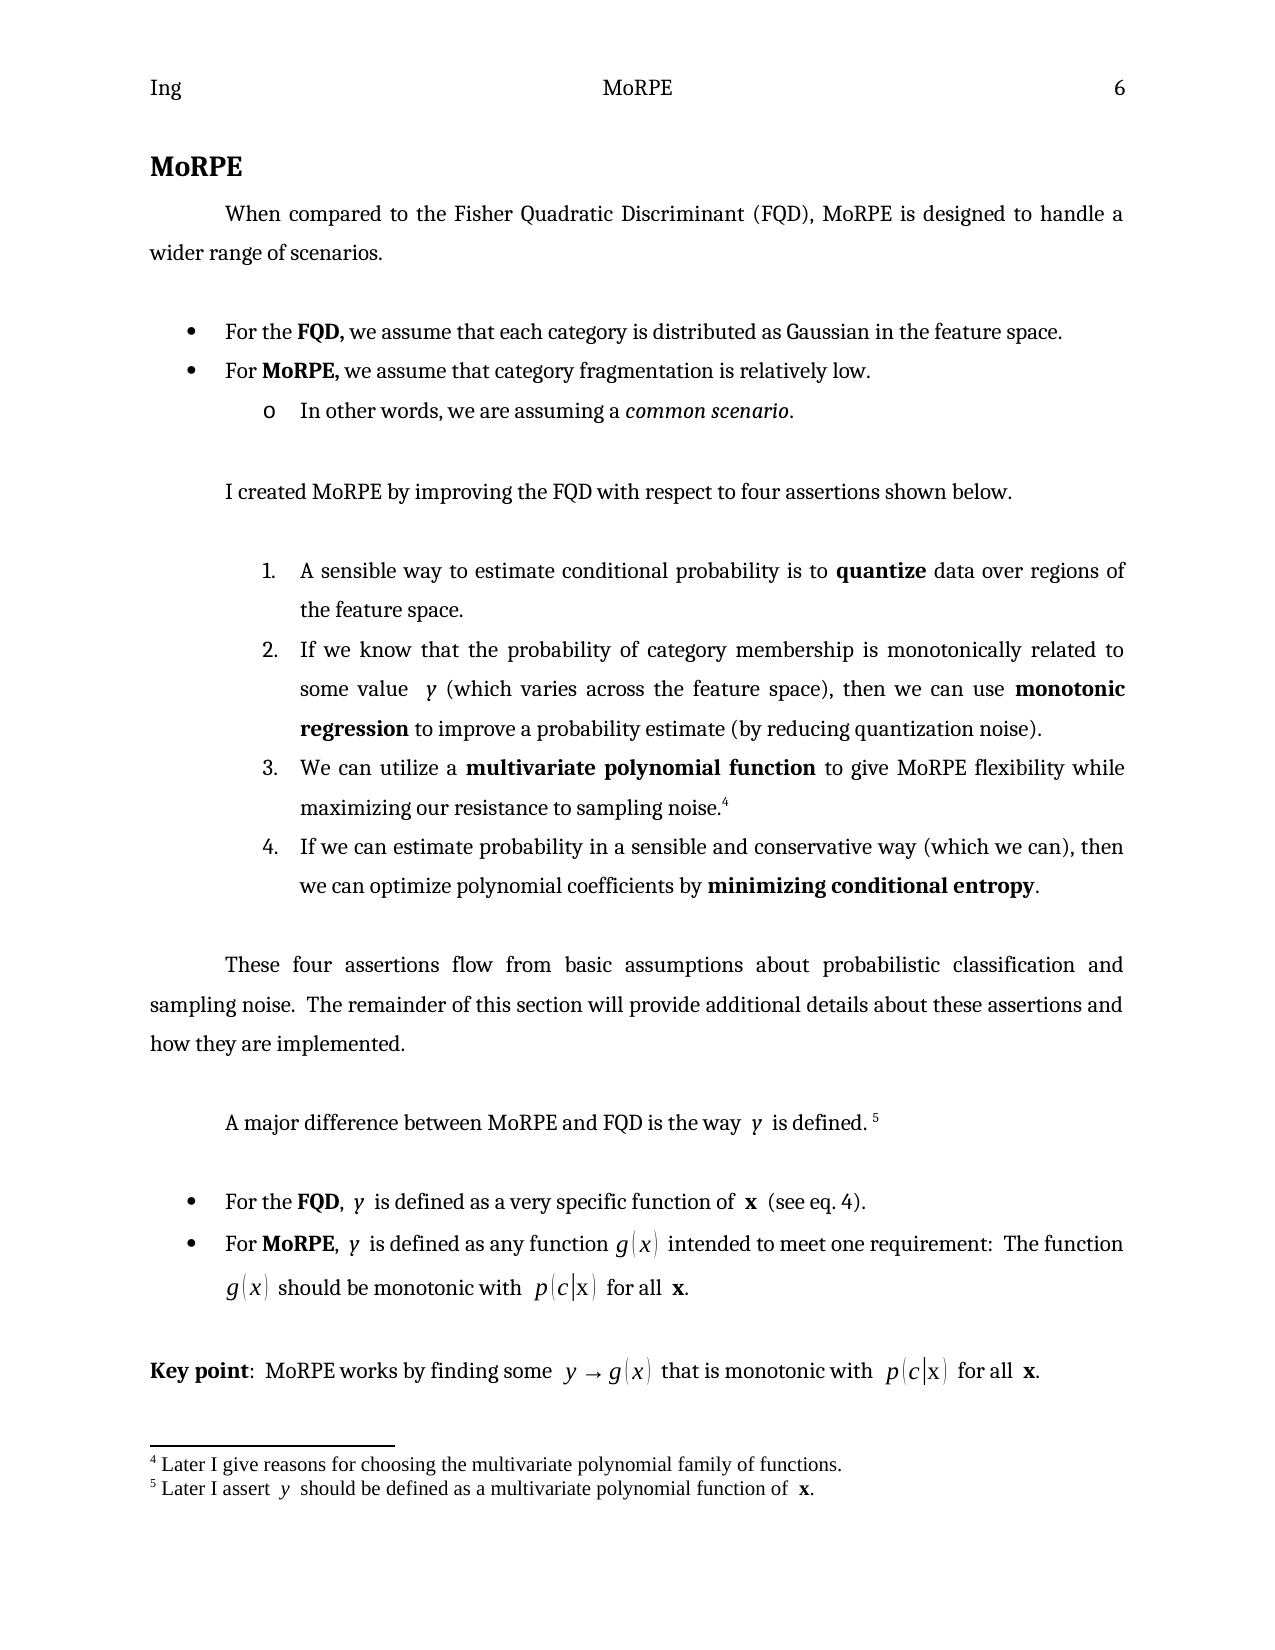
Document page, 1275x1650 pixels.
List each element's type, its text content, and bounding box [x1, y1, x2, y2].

text Key point: MoRPE works by finding some that is monotonic with for all x. [150, 1356, 1125, 1386]
text When compared to the Fisher Quadratic Discriminant (FQD), MoRPE is designed to handle a wider range of scenarios. [150, 200, 1125, 266]
text I created MoRPE by improving the FQD with respect to four assertions shown below. [150, 478, 1125, 505]
list We can utilize a multivariate polynomial function to give MoRPE flexibility while maximizing our resistance to sampling noise. [262, 755, 1125, 821]
list For MoRPE, we assume that category fragmentation is relatively low. [187, 358, 1125, 384]
list A sensible way to estimate conditional probability is to quantize data over regions of the feature space. [262, 557, 1125, 623]
text A major difference between MoRPE and FQD is the way y is defined. [150, 1110, 1125, 1136]
list If we know that the probability of category membership is monotonically related to some value y (which varies across the feature space), then we can use monotonic regression to improve a probability estimate (by reducing quantization noise). [262, 636, 1125, 742]
list For MoRPE, y is defined as any function intended to meet one requirement: The function should be monotonic with for all x. [187, 1228, 1125, 1303]
list For the FQD, y is defined as a very specific function of x (see eq. 4). [187, 1189, 1125, 1215]
list In other words, we are assuming a common scenario. [262, 398, 1125, 425]
subtitle MoRPE [150, 150, 1125, 183]
text These four assertions flow from basic assumptions about probabilistic classification and sampling noise. The remainder of this section will provide additional details about these assertions and how they are implemented. [150, 952, 1125, 1057]
list For the FQD, we assume that each category is distributed as Gaussian in the feature space. [187, 319, 1125, 345]
list If we can estimate probability in a sensible and conservative way (which we can), then we can optimize polynomial coefficients by minimizing conditional entropy. [262, 834, 1125, 899]
